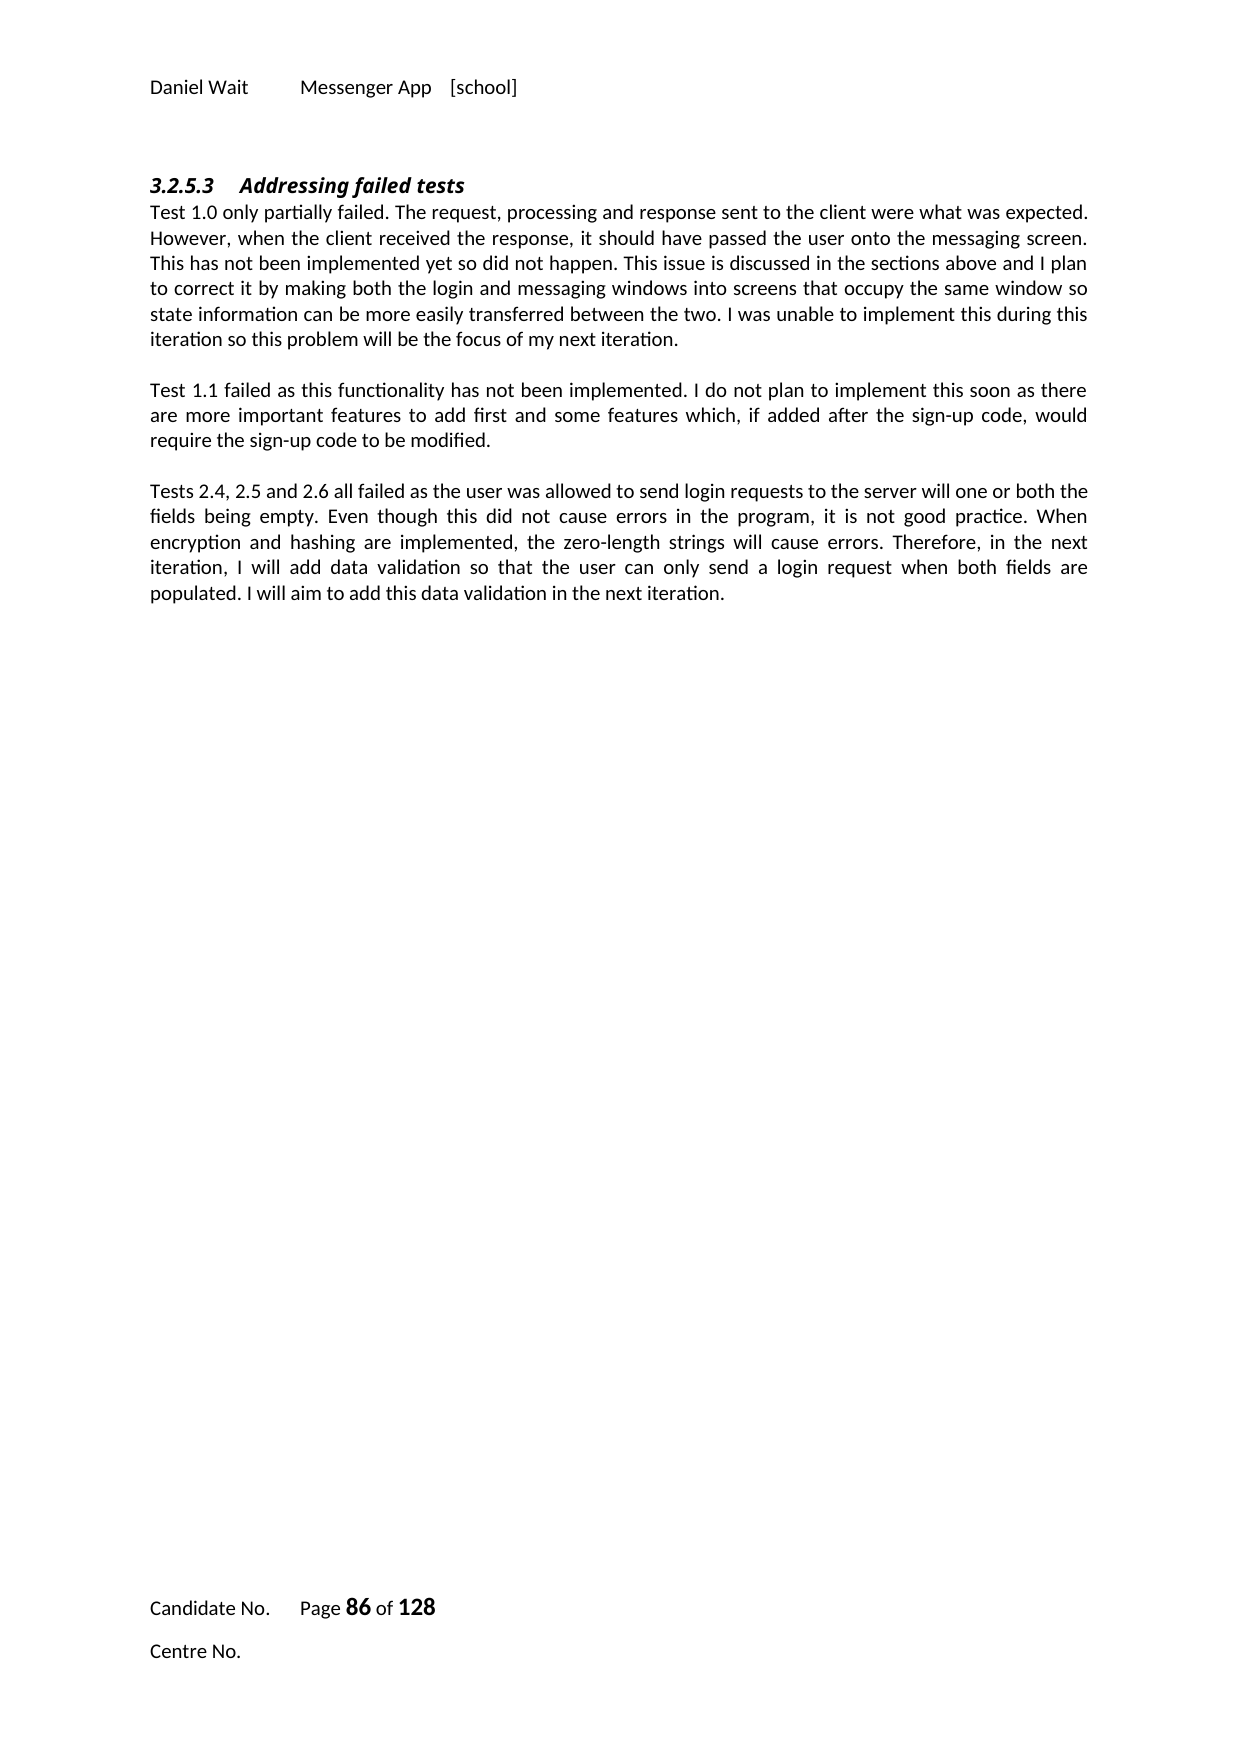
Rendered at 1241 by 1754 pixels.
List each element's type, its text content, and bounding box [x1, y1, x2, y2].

text Tests 2.4, 2.5 and 2.6 all failed as the user was allowed to send login requests to the server will one or both the fields being empty. Even though this did not cause errors in the program, it is not good practice. When encryption and hashing are implemented, the zero-length strings will cause errors. Therefore, in the next iteration, I will add data validation so that the user can only send a login request when both fields are populated. I will aim to add this data validation in the next iteration. [150, 478, 1090, 605]
subtitle Addressing failed tests [150, 171, 1090, 199]
text Test 1.1 failed as this functionality has not been implemented. I do not plan to implement this soon as there are more important features to add first and some features which, if added after the sign-up code, would require the sign-up code to be modified. [150, 377, 1090, 453]
text Test 1.0 only partially failed. The request, processing and response sent to the client were what was expected. However, when the client received the response, it should have passed the user onto the messaging screen. This has not been implemented yet so did not happen. This issue is discussed in the sections above and I plan to correct it by making both the login and messaging windows into screens that occupy the same window so state information can be more easily transferred between the two. I was unable to implement this during this iteration so this problem will be the focus of my next iteration. [150, 199, 1090, 352]
